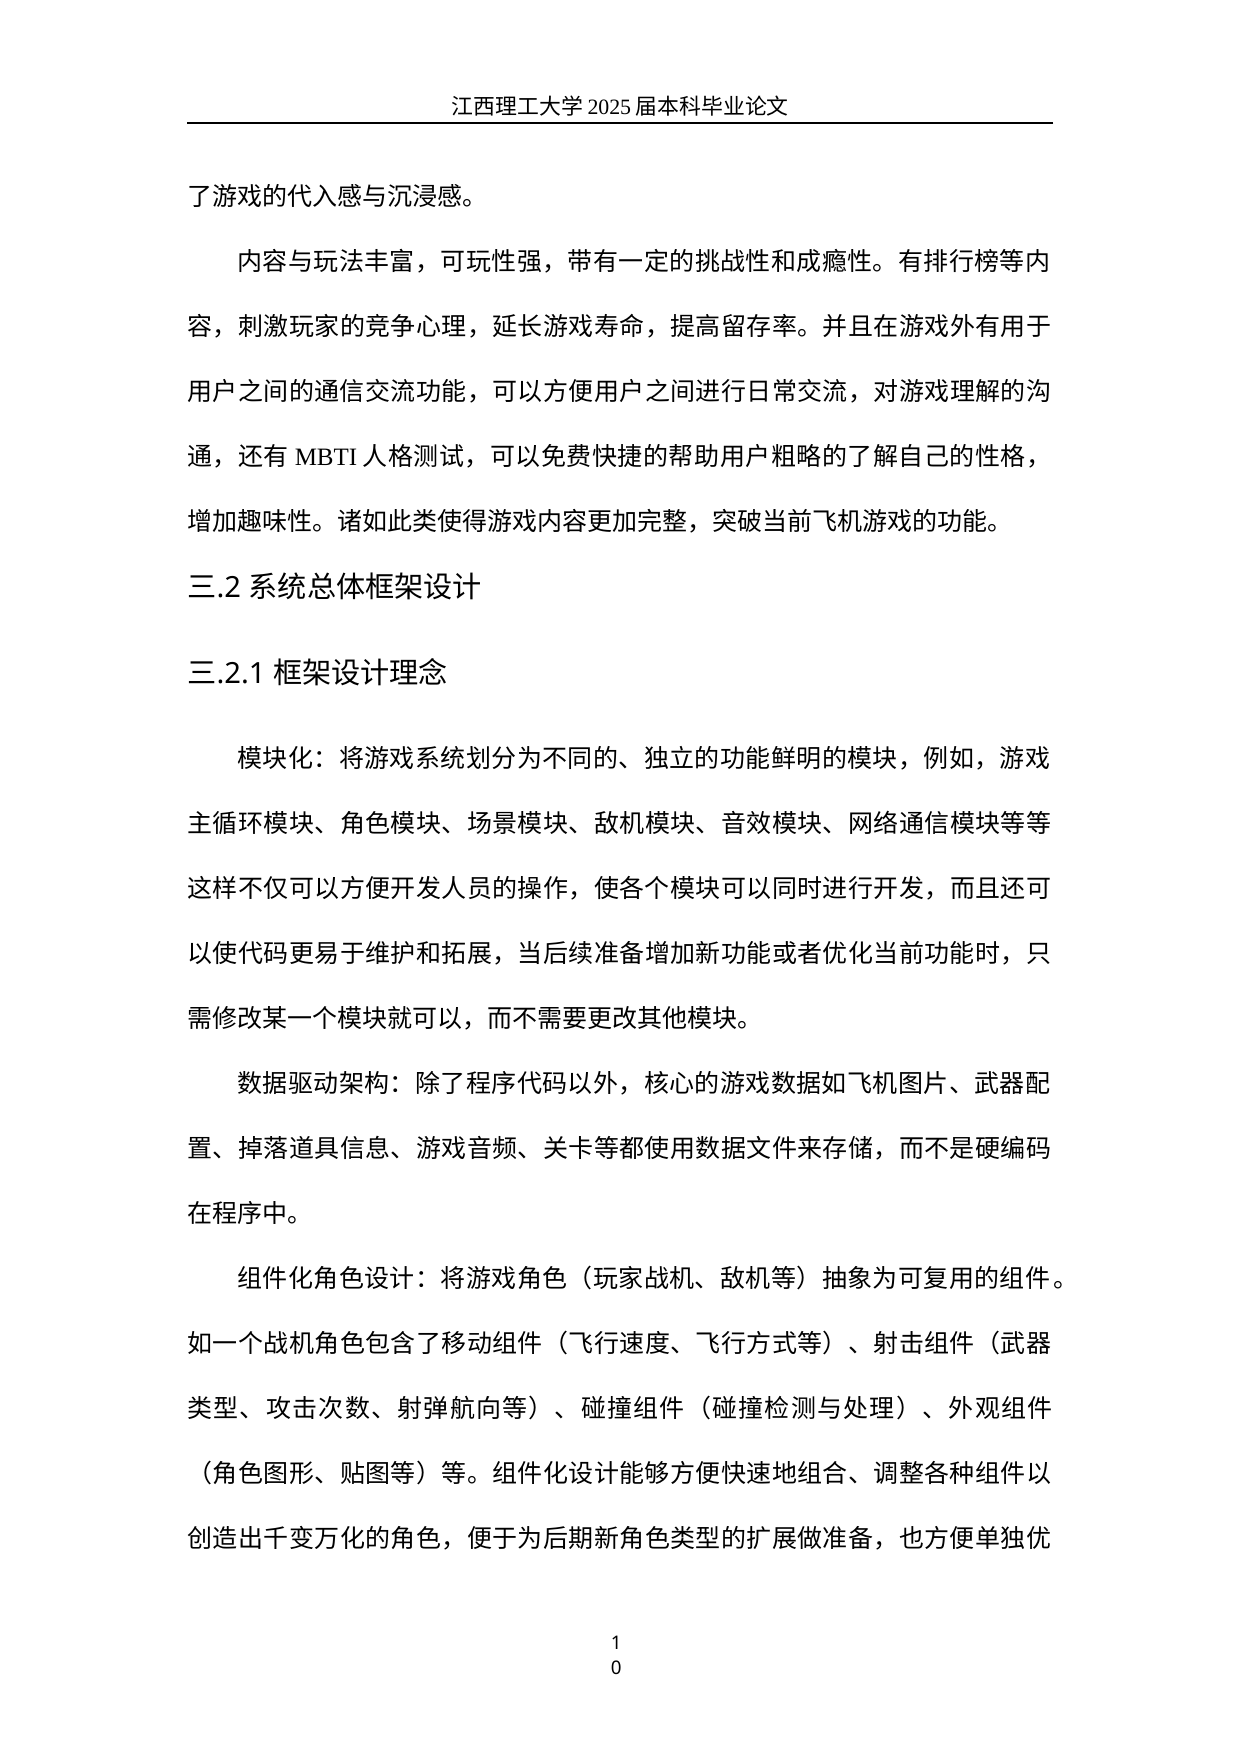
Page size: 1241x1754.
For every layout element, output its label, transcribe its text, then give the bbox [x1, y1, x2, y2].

text 模块化：将游戏系统划分为不同的、独立的功能鲜明的模块，例如，游戏主循环模块、角色模块、场景模块、敌机模块、音效模块、网络通信模块等等，这样不仅可以方便开发人员的操作，使各个模块可以同时进行开发，而且还可以使代码更易于维护和拓展，当后续准备增加新功能或者优化当前功能时，只需修改某一个模块就可以，而不需要更改其他模块。 [187, 724, 1053, 1049]
text 内容与玩法丰富，可玩性强，带有一定的挑战性和成瘾性。有排行榜等内容，刺激玩家的竞争心理，延长游戏寿命，提高留存率。并且在游戏外有用于用户之间的通信交流功能，可以方便用户之间进行日常交流，对游戏理解的沟通，还有MBTI人格测试，可以免费快捷的帮助用户粗略的了解自己的性格，增加趣味性。诸如此类使得游戏内容更加完整，突破当前飞机游戏的功能。 [187, 227, 1053, 552]
text 数据驱动架构：除了程序代码以外，核心的游戏数据如飞机图片、武器配置、掉落道具信息、游戏音频、关卡等都使用数据文件来存储，而不是硬编码在程序中。 [187, 1049, 1053, 1244]
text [187, 1244, 1053, 1569]
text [187, 162, 1053, 227]
text 系统总体框架设计 [187, 552, 1053, 617]
text 框架设计理念 [187, 638, 1053, 703]
